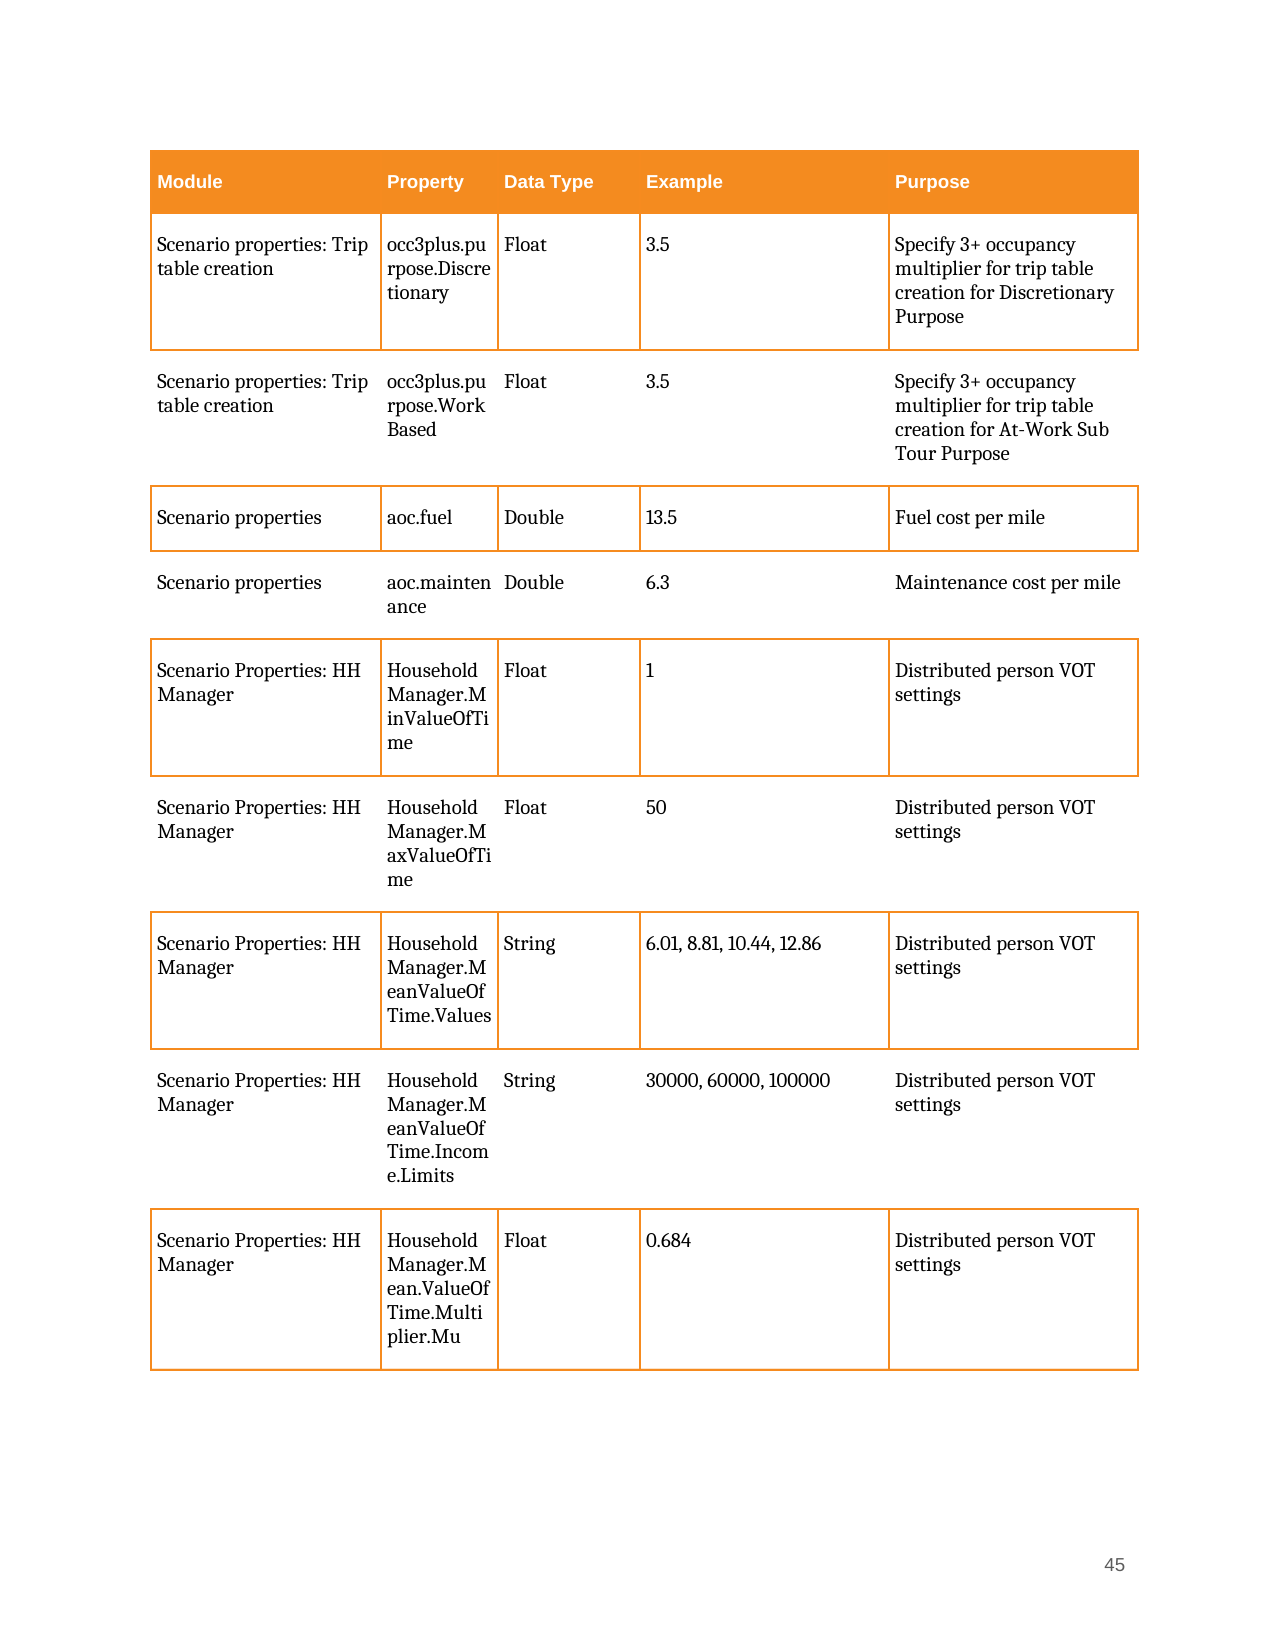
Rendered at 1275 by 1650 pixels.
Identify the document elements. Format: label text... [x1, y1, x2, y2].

table_cell 1 [641, 640, 888, 775]
table_cell occ3plus.purpose.WorkBased [381, 351, 498, 485]
table_cell 13.5 [641, 487, 888, 550]
table_cell HouseholdManager.MaxValueOfTime [381, 777, 498, 911]
table_cell Scenario properties: Trip table creation [151, 351, 381, 485]
table_cell Specify 3+ occupancy multiplier for trip table creation for Discretionary Purpose [890, 214, 1137, 349]
table_cell Distributed person VOT settings [890, 913, 1137, 1048]
table_cell Distributed person VOT settings [889, 1050, 1138, 1208]
table_cell Scenario Properties: HH Manager [152, 640, 380, 775]
table_cell 30000, 60000, 100000 [640, 1050, 889, 1208]
table_cell Float [499, 214, 639, 349]
table_cell Double [498, 552, 640, 638]
table_cell Fuel cost per mile [890, 487, 1137, 550]
table_cell Scenario Properties: HH Manager [152, 913, 380, 1048]
table_cell Float [499, 1210, 639, 1368]
table_cell 0.684 [641, 1210, 888, 1368]
table_cell 3.5 [640, 351, 889, 485]
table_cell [152, 214, 380, 349]
table_cell Scenario Properties: HH Manager [151, 1050, 381, 1208]
table_cell 6.01, 8.81, 10.44, 12.86 [641, 913, 888, 1048]
table_cell Distributed person VOT settings [890, 1210, 1137, 1368]
table_header Module [152, 152, 380, 212]
table_cell Distributed person VOT settings [889, 777, 1138, 911]
table_cell Double [499, 487, 639, 550]
table_header Example [641, 152, 888, 212]
table_cell Maintenance cost per mile [889, 552, 1138, 638]
table_header Property [382, 152, 497, 212]
table_cell 50 [640, 777, 889, 911]
table_cell Scenario properties [151, 552, 381, 638]
table_cell HouseholdManager.MinValueOfTime [382, 640, 497, 775]
table_cell HouseholdManager.Mean.ValueOfTime.Multiplier.Mu [382, 1210, 497, 1368]
table_cell HouseholdManager.MeanValueOfTime.Income.Limits [381, 1050, 498, 1208]
table_cell HouseholdManager.MeanValueOfTime.Values [382, 913, 497, 1048]
table_cell Scenario Properties: HH Manager [151, 777, 381, 911]
table_cell Scenario properties [152, 487, 380, 550]
table_header Purpose [890, 152, 1137, 212]
table_header Data Type [499, 152, 639, 212]
table_cell aoc.maintenance [381, 552, 498, 638]
table_cell String [499, 913, 639, 1048]
table_cell Scenario Properties: HH Manager [152, 1210, 380, 1368]
table_cell 6.3 [640, 552, 889, 638]
table_cell Distributed person VOT settings [890, 640, 1137, 775]
table_cell aoc.fuel [382, 487, 497, 550]
table_cell 3.5 [641, 214, 888, 349]
table_cell Float [499, 640, 639, 775]
table_cell occ3plus.purpose.Discretionary [382, 214, 497, 349]
table_cell Float [498, 777, 640, 911]
table_cell Specify 3+ occupancy multiplier for trip table creation for At-Work Sub Tour Purpose [889, 351, 1138, 485]
table_cell String [498, 1050, 640, 1208]
table_cell Float [498, 351, 640, 485]
